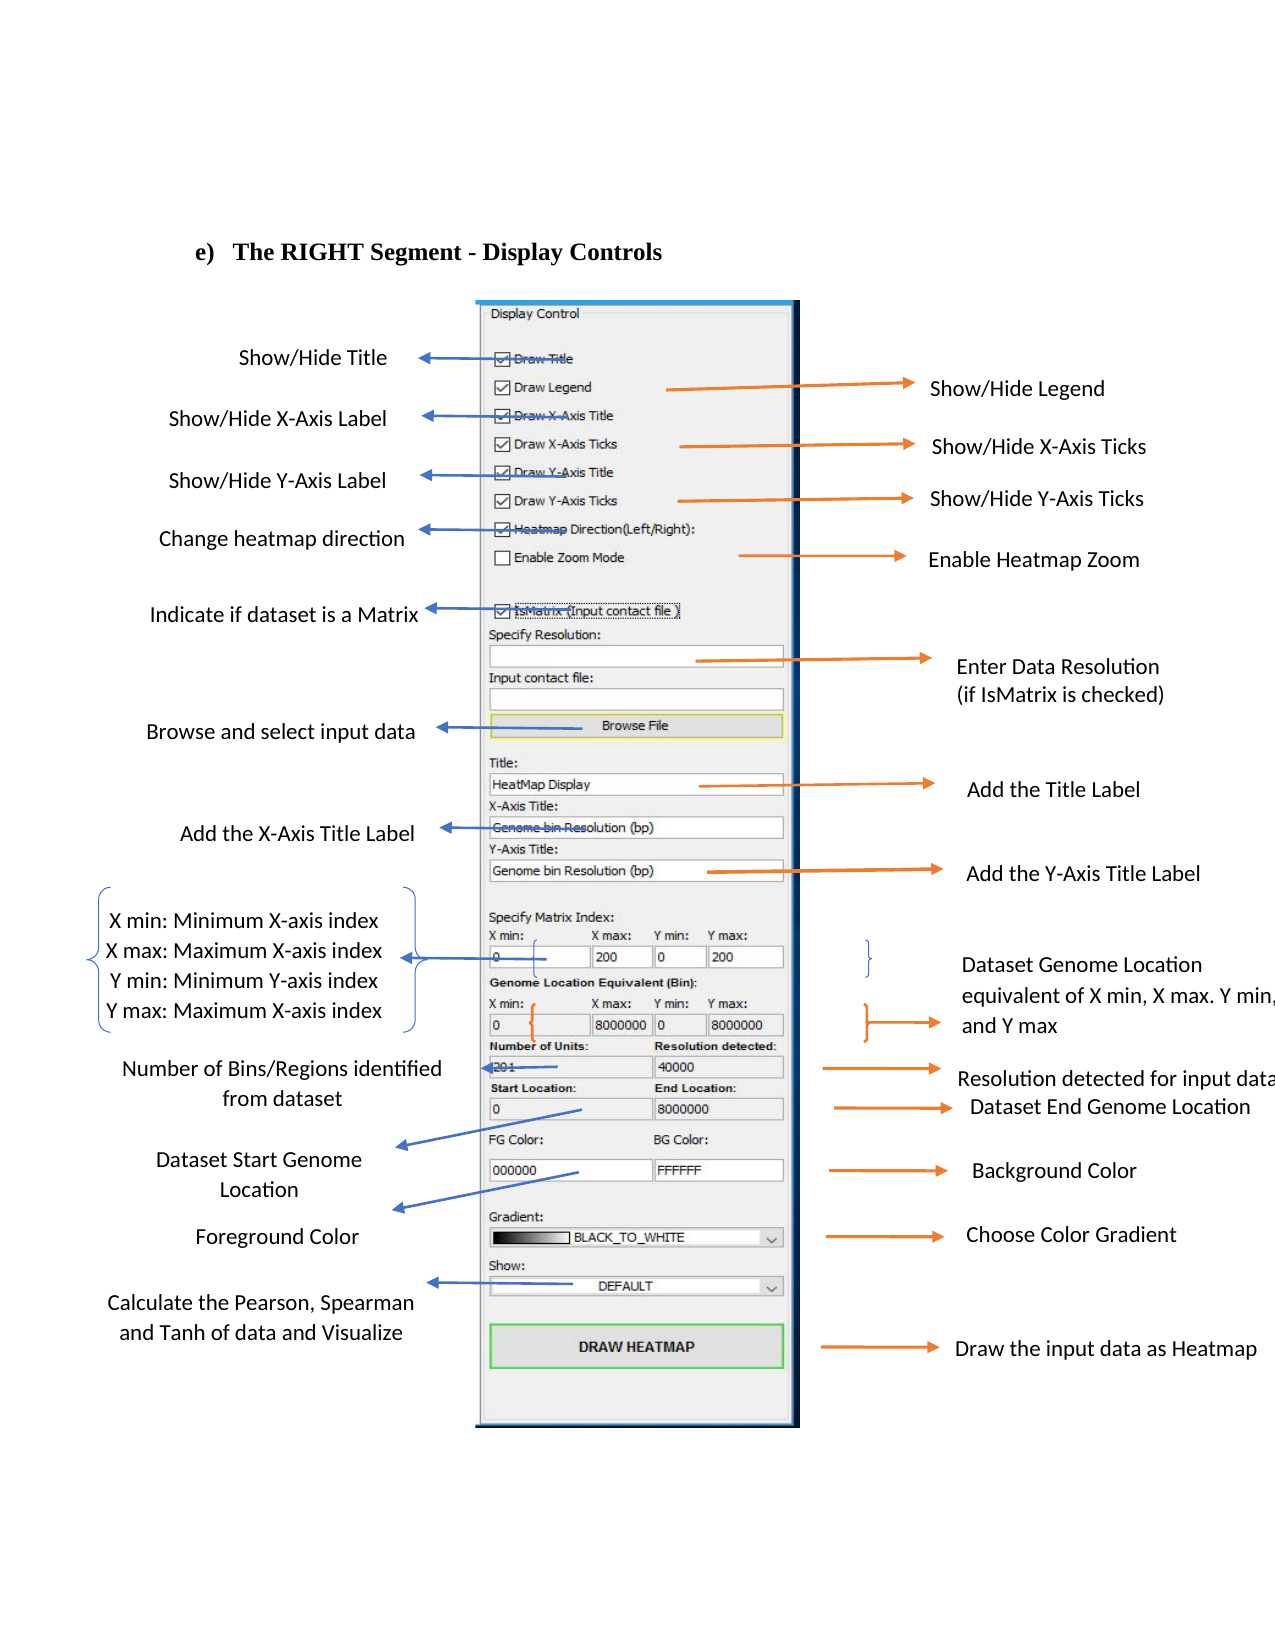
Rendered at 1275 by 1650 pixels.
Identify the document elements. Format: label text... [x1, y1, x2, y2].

picture [475, 300, 800, 1428]
subtitle The RIGHT Segment - Display Controls [195, 237, 1125, 266]
